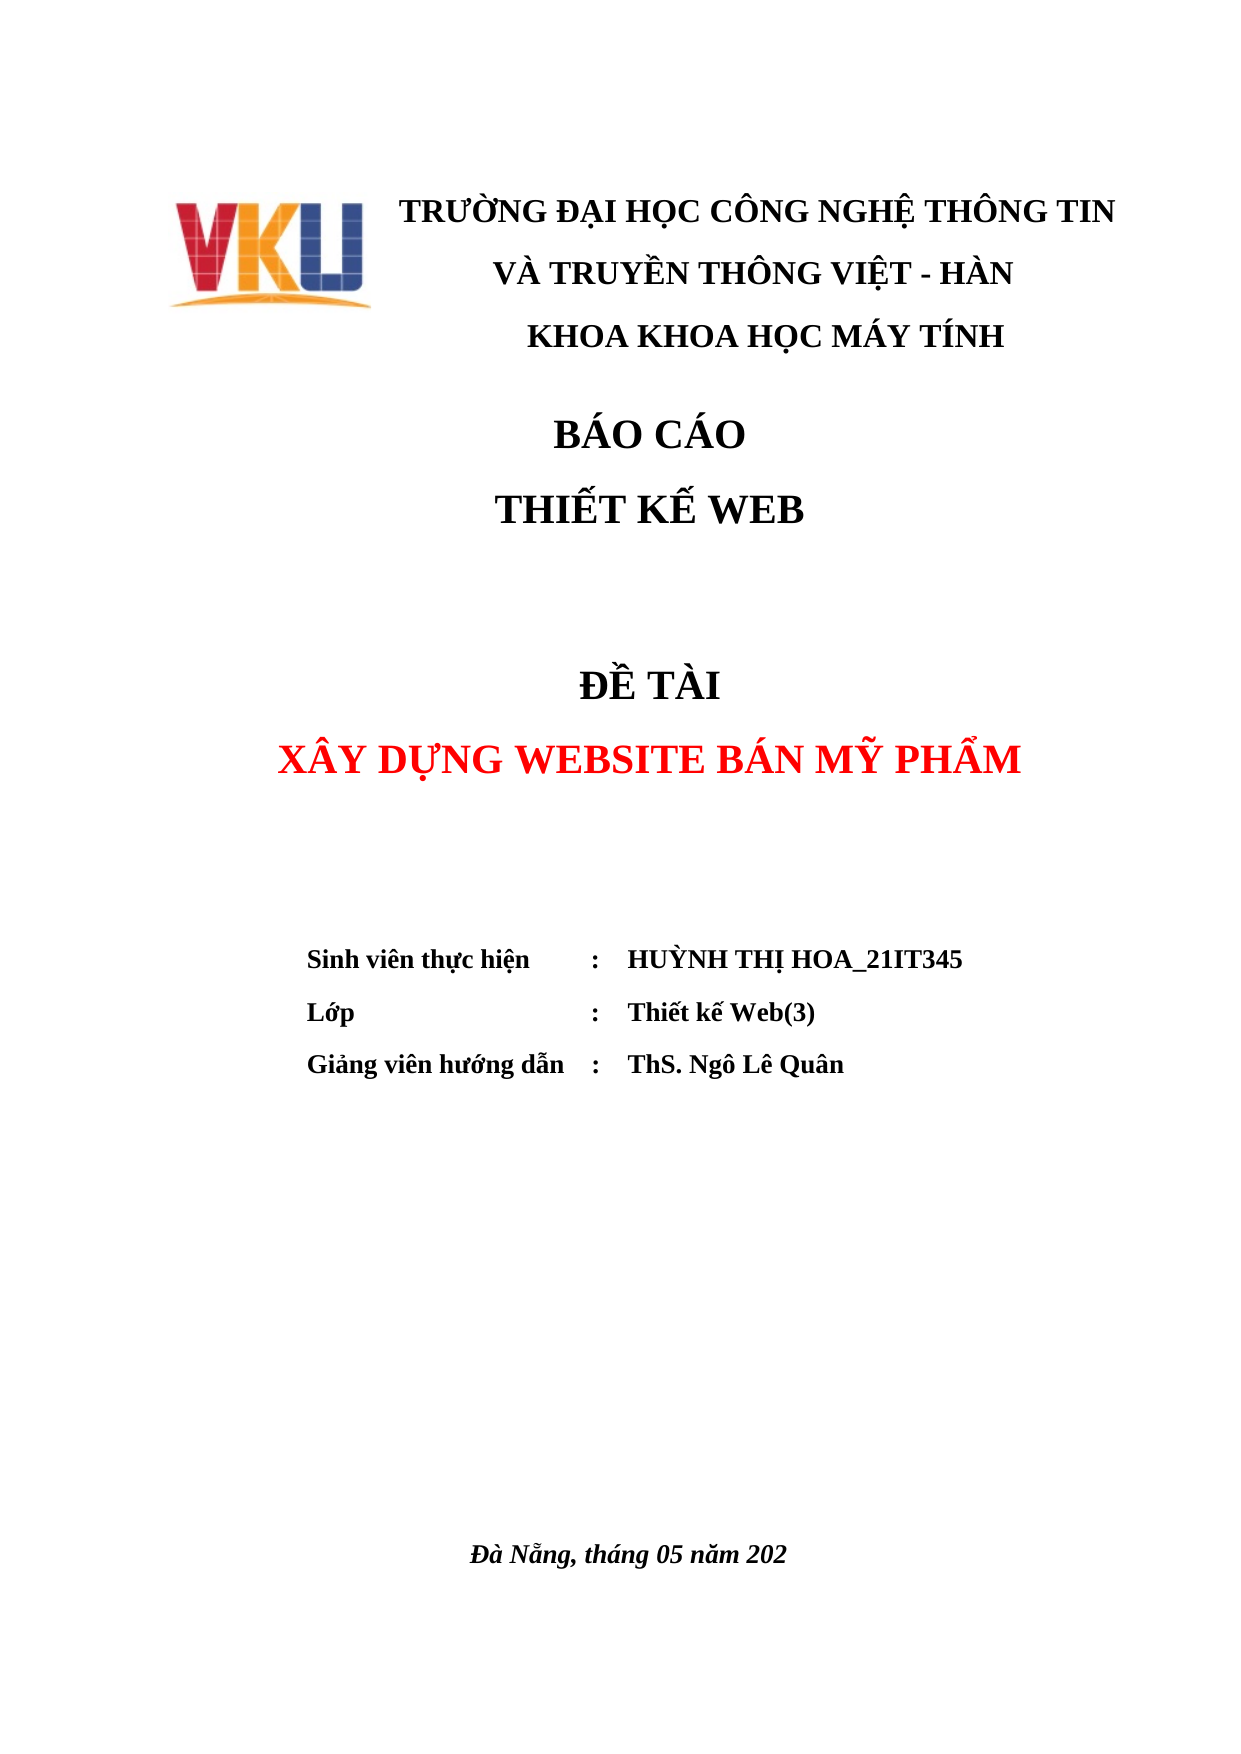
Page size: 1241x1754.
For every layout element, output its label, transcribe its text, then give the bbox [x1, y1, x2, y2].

text ĐỀ TÀI [177, 660, 1122, 708]
text Đà Nẵng, tháng 05 năm 202 [177, 1538, 1082, 1569]
text XÂY DỰNG WEBSITE BÁN MỸ PHẨM [177, 735, 1122, 783]
text Sinh viên thực hiện : HUỲNH THỊ HOA_21IT345 [307, 943, 1122, 974]
text Lớp : Thiết kế Web(3) [307, 996, 1122, 1027]
text THIẾT KẾ WEB [177, 484, 1122, 532]
text VÀ TRUYỀN THÔNG VIỆT - HÀN [372, 254, 1122, 292]
text BÁO CÁO [177, 409, 1122, 457]
text TRƯỜNG ĐẠI HỌC CÔNG NGHỆ THÔNG TIN [177, 191, 1122, 230]
text Giảng viên hướng dẫn : ThS. Ngô Lê Quân [307, 1048, 1122, 1080]
text KHOA KHOA HỌC MÁY TÍNH [177, 316, 1122, 354]
picture [168, 192, 372, 317]
